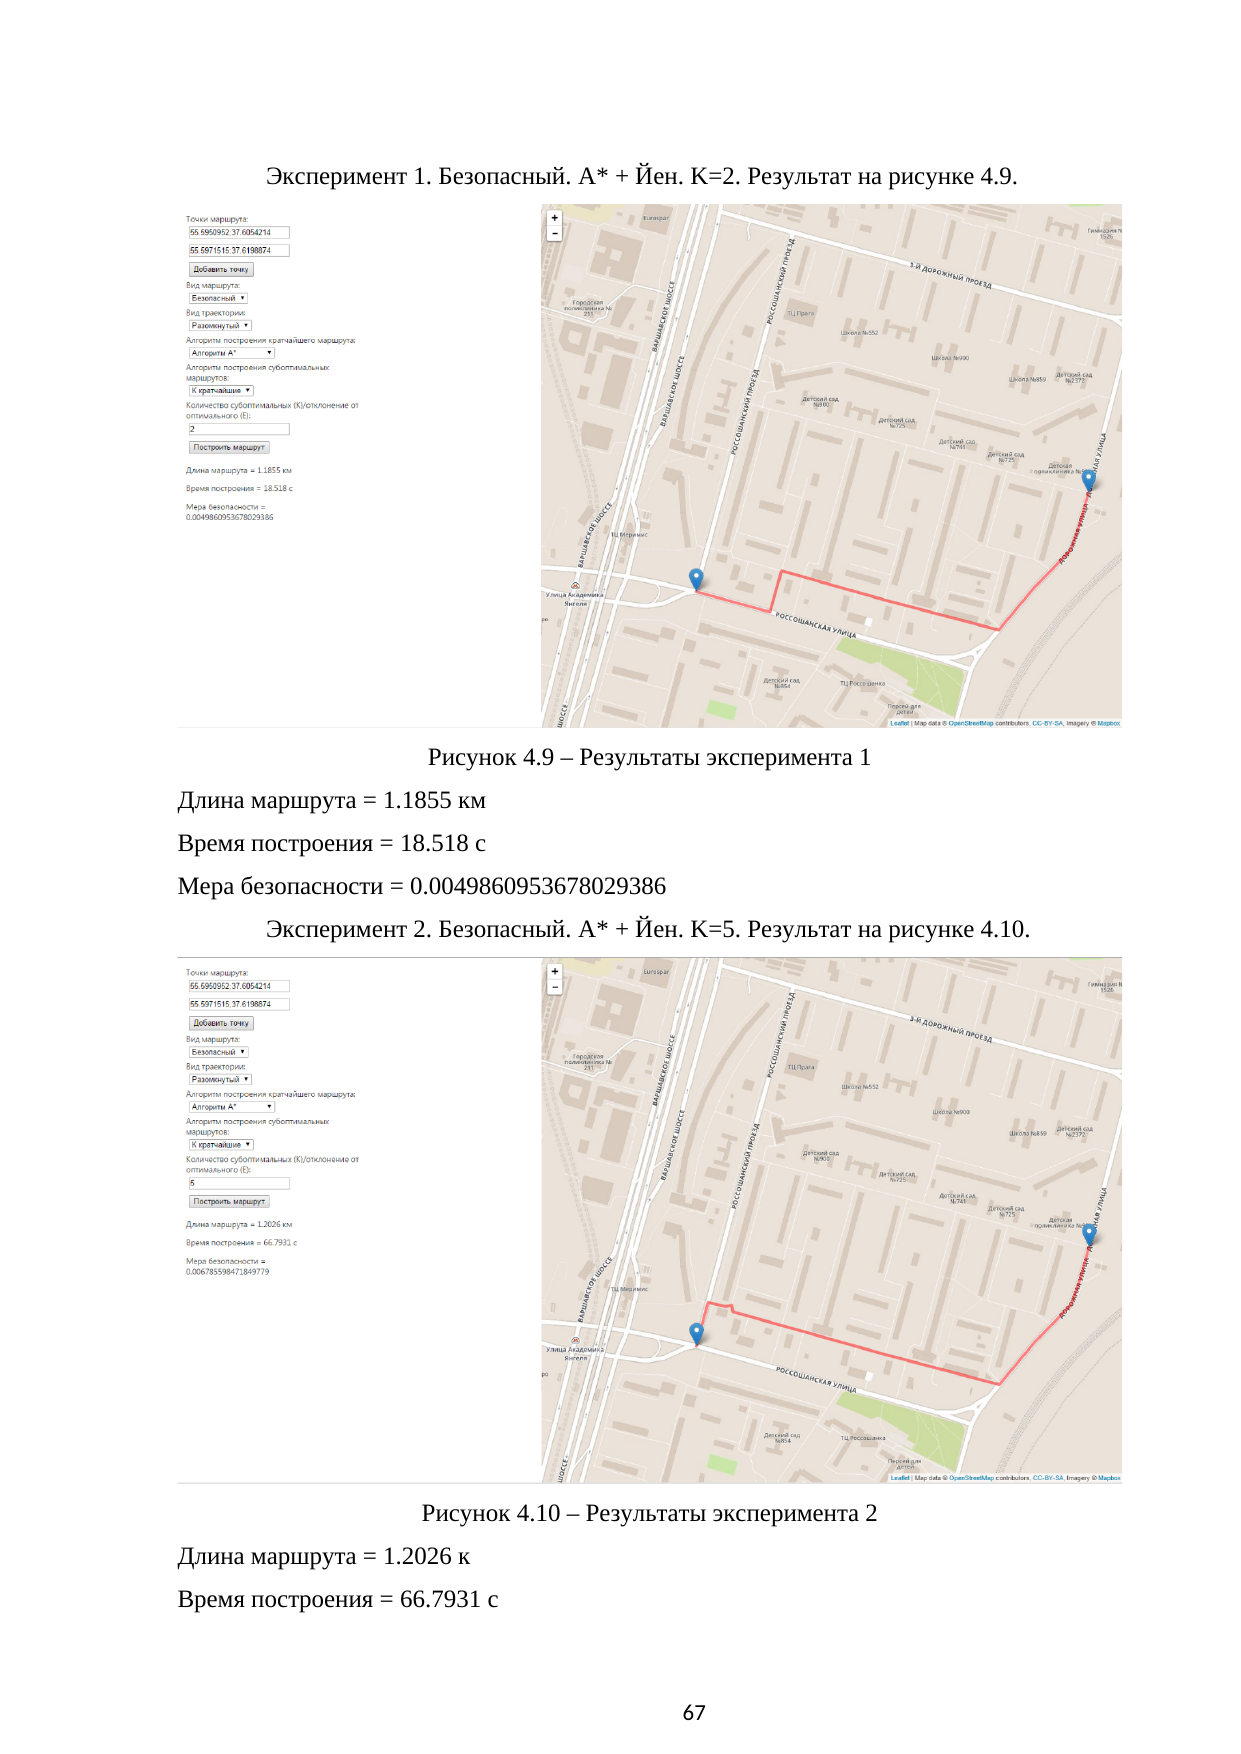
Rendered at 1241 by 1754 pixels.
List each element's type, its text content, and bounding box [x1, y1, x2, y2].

text Длина маршрута = 1.2026 к [177, 1541, 1122, 1569]
picture [177, 204, 1123, 728]
picture [177, 957, 1123, 1484]
text Эксперимент 1. Безопасный. A* + Йен. K=2. Результат на рисунке 4.9. [177, 161, 1122, 190]
text Эксперимент 2. Безопасный. A* + Йен. K=5. Результат на рисунке 4.10. [177, 914, 1122, 943]
text Время построения = 18.518 с [177, 828, 1122, 857]
text Рисунок 4.9 – Результаты эксперимента 1 [177, 742, 1122, 771]
text Время построения = 66.7931 с [177, 1584, 1122, 1613]
text Длина маршрута = 1.1855 км [177, 785, 1122, 814]
text Рисунок 4.10 – Результаты эксперимента 2 [177, 1498, 1122, 1526]
text Мера безопасности = 0.0049860953678029386 [177, 871, 1122, 900]
